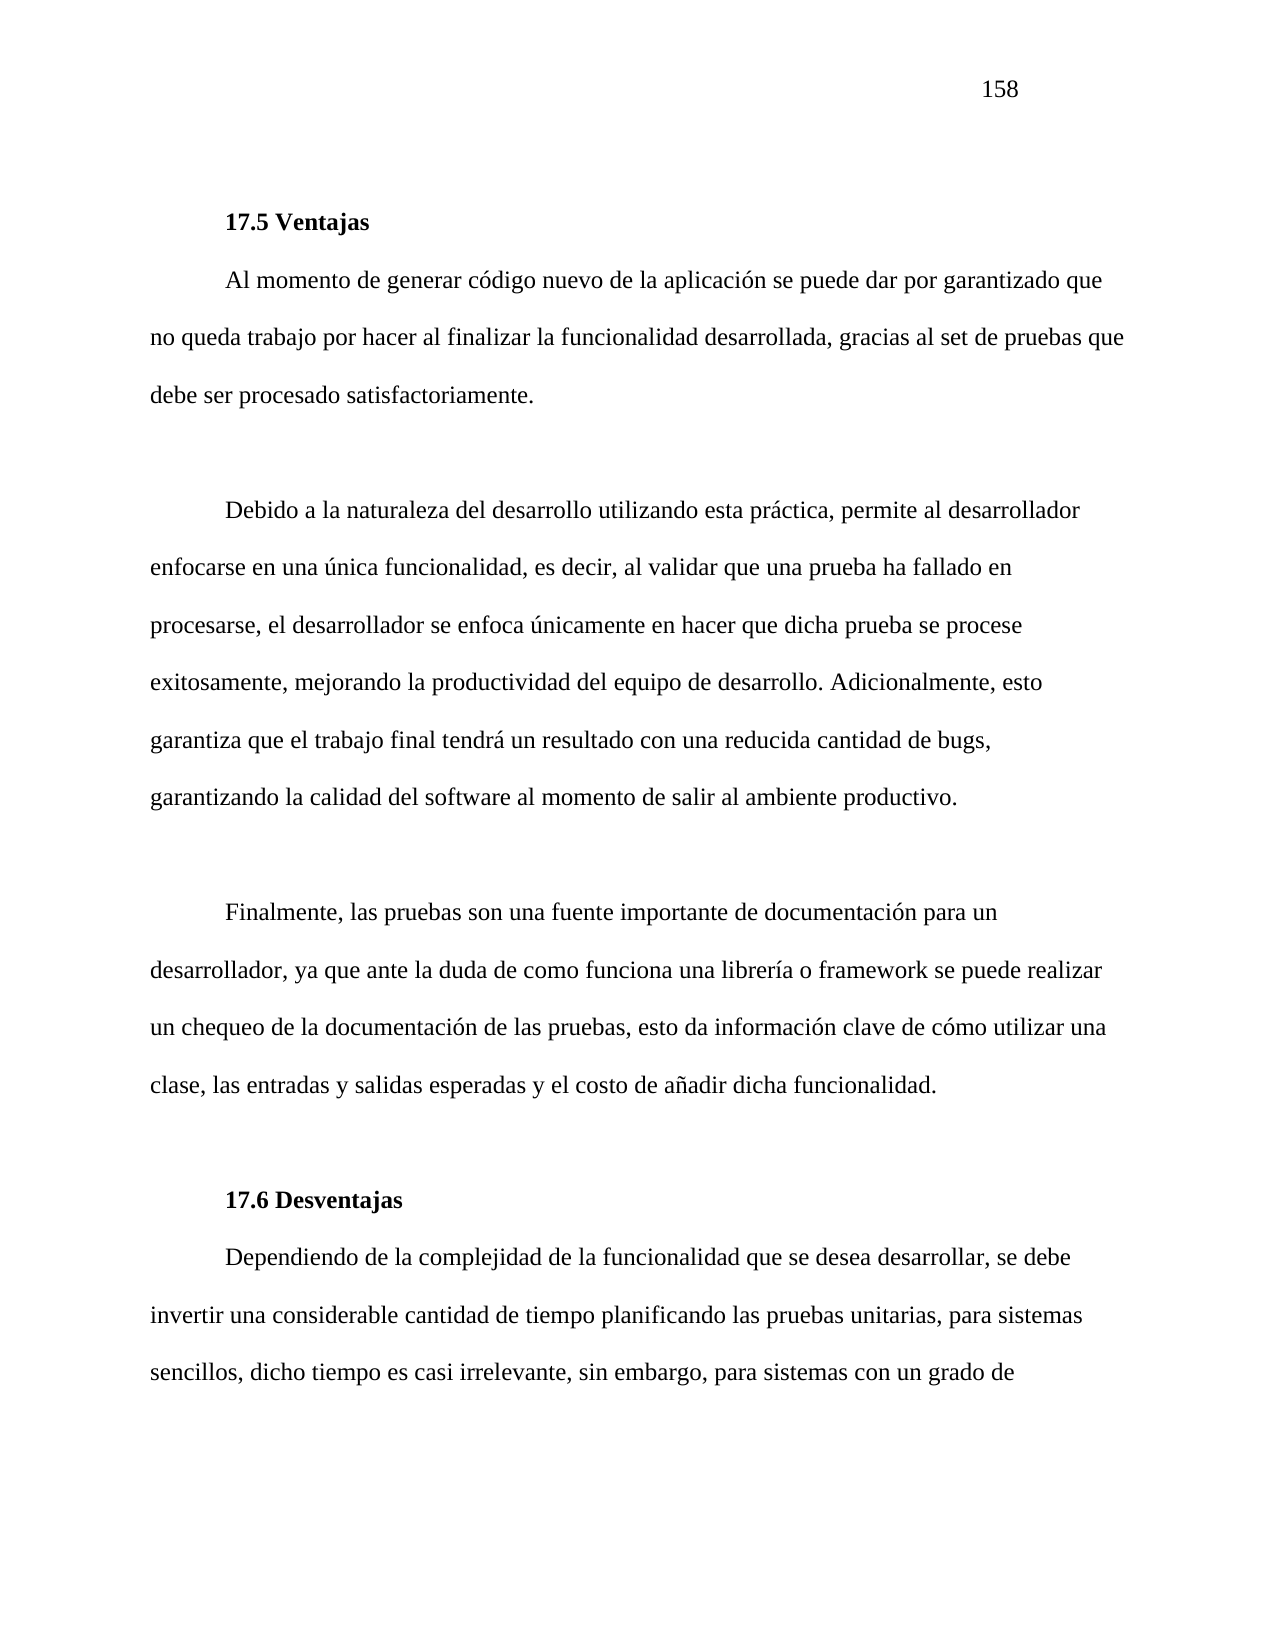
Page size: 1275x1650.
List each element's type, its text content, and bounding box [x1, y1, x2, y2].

text Finalmente, las pruebas son una fuente importante de documentación para un desarrollador, ya que ante la duda de como funciona una librería o framework se puede realizar un chequeo de la documentación de las pruebas, esto da información clave de cómo utilizar una clase, las entradas y salidas esperadas y el costo de añadir dicha funcionalidad. [150, 897, 1125, 1099]
text Al momento de generar código nuevo de la aplicación se puede dar por garantizado que no queda trabajo por hacer al finalizar la funcionalidad desarrollada, gracias al set de pruebas que debe ser procesado satisfactoriamente. [150, 265, 1125, 409]
subtitle 17.6 Desventajas [150, 1185, 1125, 1214]
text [150, 1242, 1125, 1386]
text Debido a la naturaleza del desarrollo utilizando esta práctica, permite al desarrollador enfocarse en una única funcionalidad, es decir, al validar que una prueba ha fallado en procesarse, el desarrollador se enfoca únicamente en hacer que dicha prueba se procese exitosamente, mejorando la productividad del equipo de desarrollo. Adicionalmente, esto garantiza que el trabajo final tendrá un resultado con una reducida cantidad de bugs, garantizando la calidad del software al momento de salir al ambiente productivo. [150, 495, 1125, 811]
subtitle 17.5 Ventajas [150, 207, 1125, 236]
